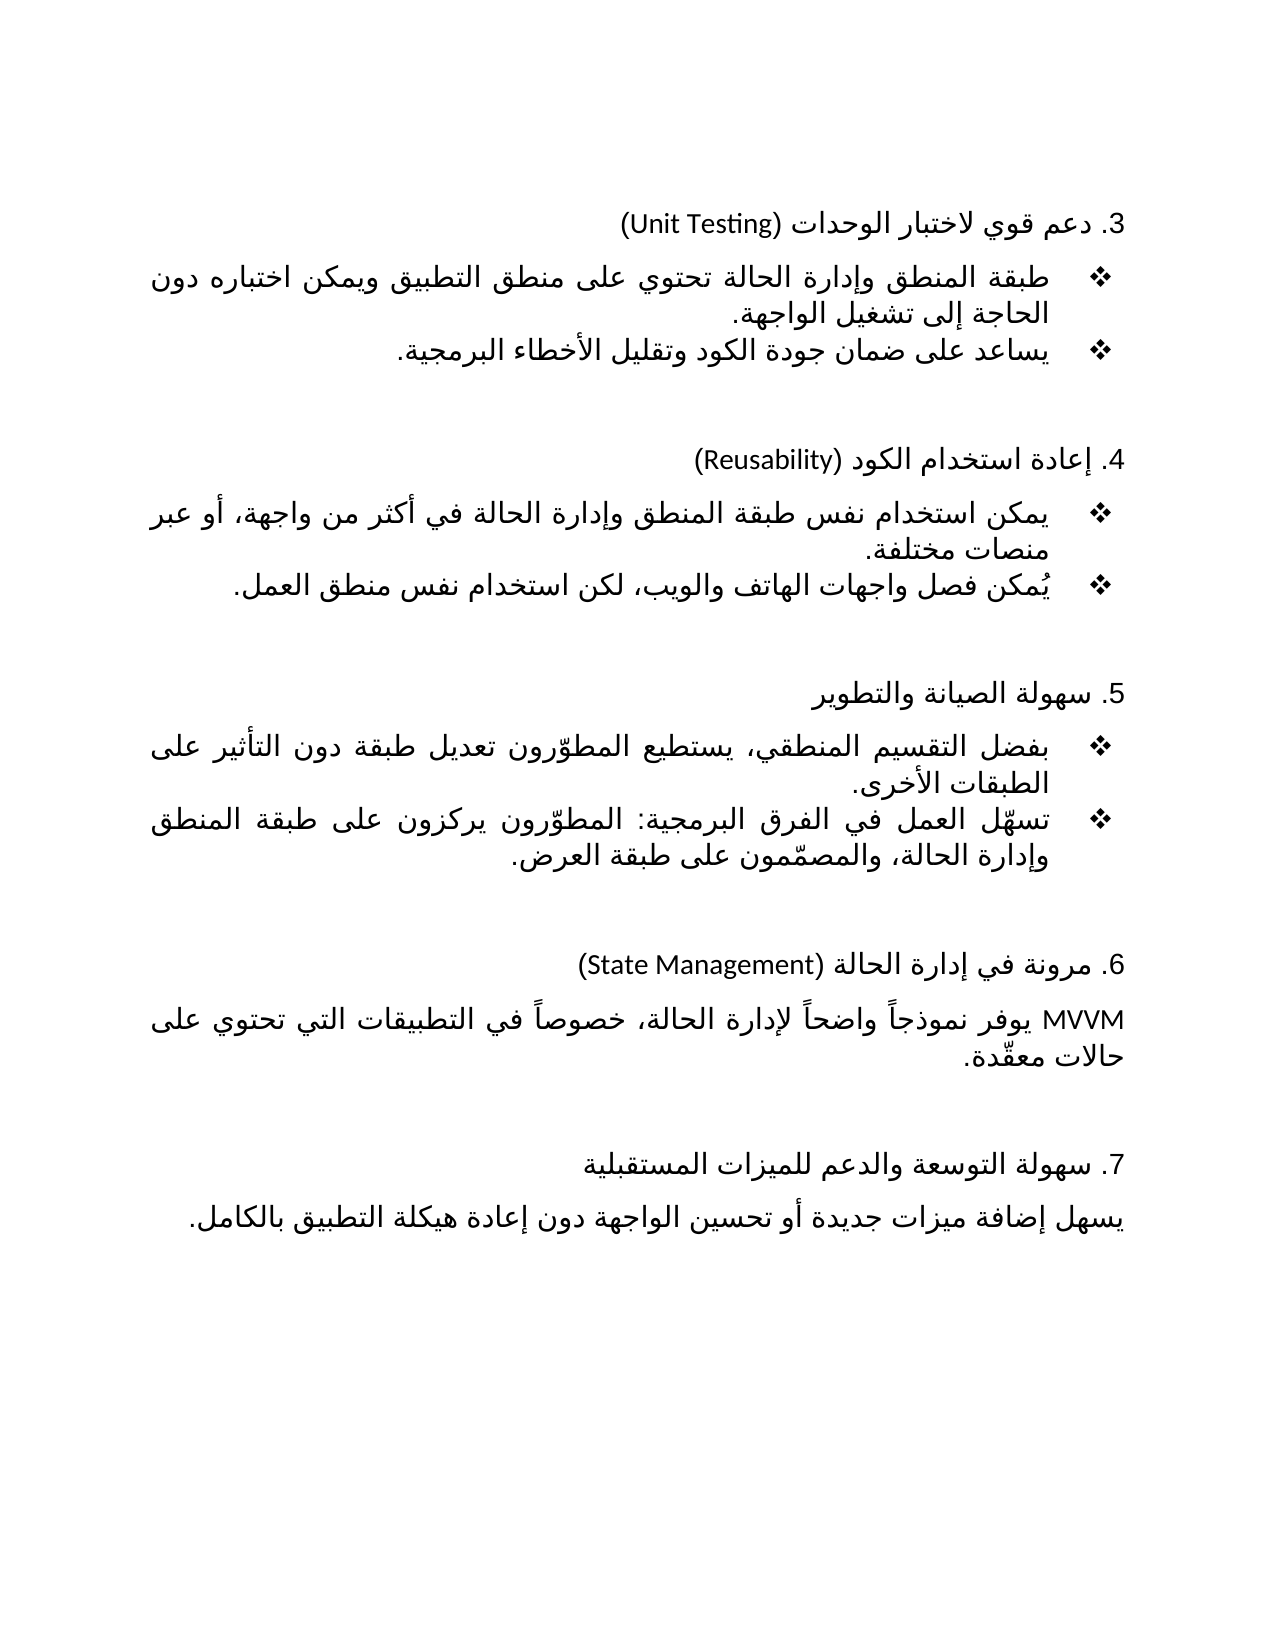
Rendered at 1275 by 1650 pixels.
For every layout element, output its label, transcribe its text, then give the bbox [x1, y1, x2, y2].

text يسهل إضافة ميزات جديدة أو تحسين الواجهة دون إعادة هيكلة التطبيق بالكامل. [150, 1200, 1125, 1234]
text 7. سهولة التوسعة والدعم للميزات المستقبلية [150, 1147, 1125, 1181]
text 6. مرونة في إدارة الحالة (State Management) [150, 946, 1125, 982]
list يساعد على ضمان جودة الكود وتقليل الأخطاء البرمجية. [150, 333, 1087, 366]
list بفضل التقسيم المنطقي، يستطيع المطوّرون تعديل طبقة دون التأثير على الطبقات الأخرى. [150, 729, 1087, 799]
text 3. دعم قوي لاختبار الوحدات (Unit Testing) [150, 205, 1125, 241]
list تسهّل العمل في الفرق البرمجية: المطوّرون يركزون على طبقة المنطق وإدارة الحالة، والمصمّمون على طبقة العرض. [150, 802, 1087, 872]
text 5. سهولة الصيانة والتطوير [150, 677, 1125, 710]
text MVVM يوفر نموذجاً واضحاً لإدارة الحالة، خصوصاً في التطبيقات التي تحتوي على حالات معقّدة. [150, 1001, 1125, 1073]
list طبقة المنطق وإدارة الحالة تحتوي على منطق التطبيق ويمكن اختباره دون الحاجة إلى تشغيل الواجهة. [150, 260, 1087, 330]
list يُمكن فصل واجهات الهاتف والويب، لكن استخدام نفس منطق العمل. [150, 568, 1087, 602]
list يمكن استخدام نفس طبقة المنطق وإدارة الحالة في أكثر من واجهة، أو عبر منصات مختلفة. [150, 496, 1087, 566]
text 4. إعادة استخدام الكود (Reusability) [150, 441, 1125, 476]
